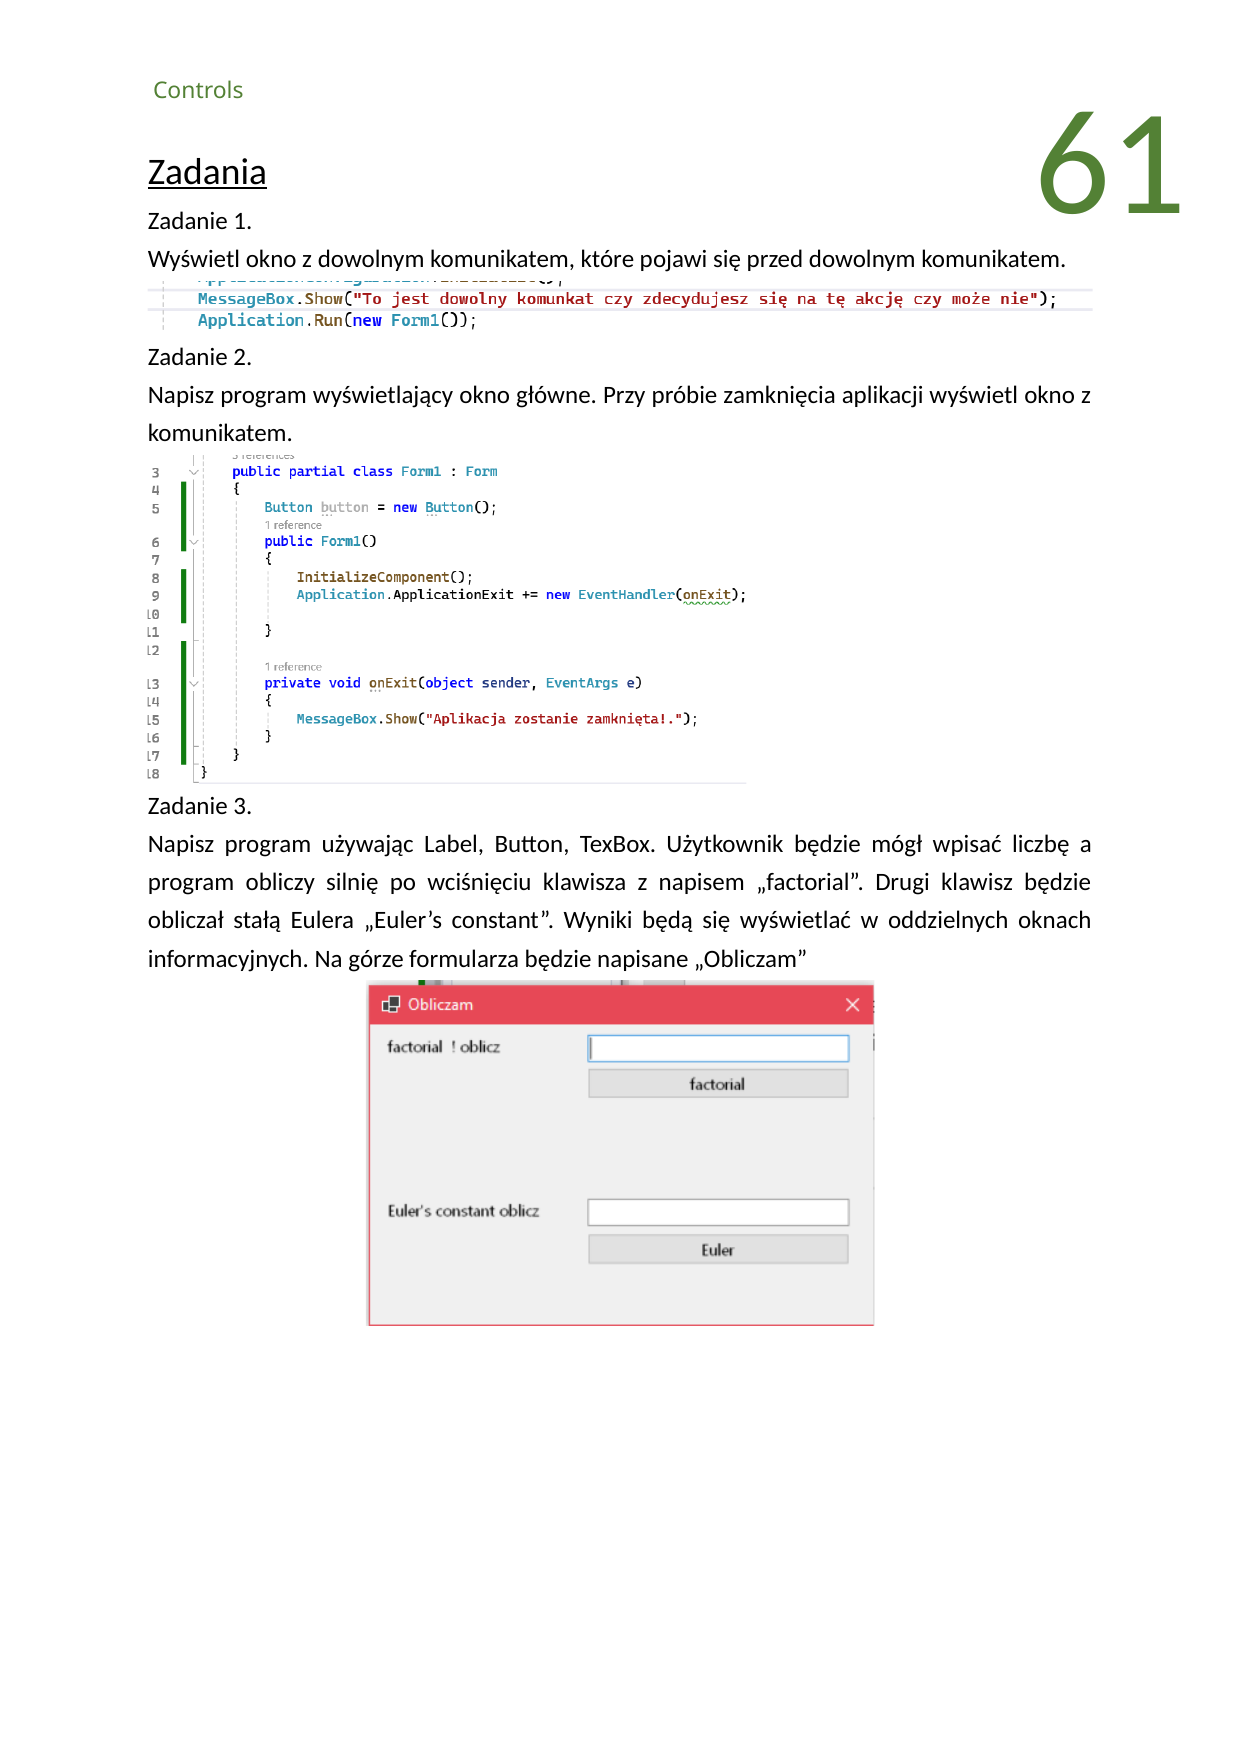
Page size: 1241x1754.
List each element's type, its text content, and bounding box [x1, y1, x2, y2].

list Wyświetl okno z dowolnym komunikatem, które pojawi się przed dowolnym komunikatem. [148, 243, 1093, 273]
picture [147, 281, 1093, 334]
list Napisz program wyświetlający okno główne. Przy próbie zamknięcia aplikacji wyświetl okno z komunikatem. [148, 379, 1093, 448]
list Zadania [148, 148, 1093, 193]
list Zadanie 2. [148, 341, 1093, 371]
picture [365, 980, 875, 1326]
list Zadanie 3. [148, 790, 1093, 821]
picture [147, 455, 747, 784]
list Zadanie 1. [148, 205, 1093, 235]
list Napisz program używając Label, Button, TexBox. Użytkownik będzie mógł wpisać liczbę a program obliczy silnię po wciśnięciu klawisza z napisem „factorial”. Drugi klawisz będzie obliczał stałą Eulera „Euler’s constant”. Wyniki będą się wyświetlać w oddzielnych oknach informacyjnych. Na górze formularza będzie napisane „Obliczam” [148, 828, 1093, 973]
